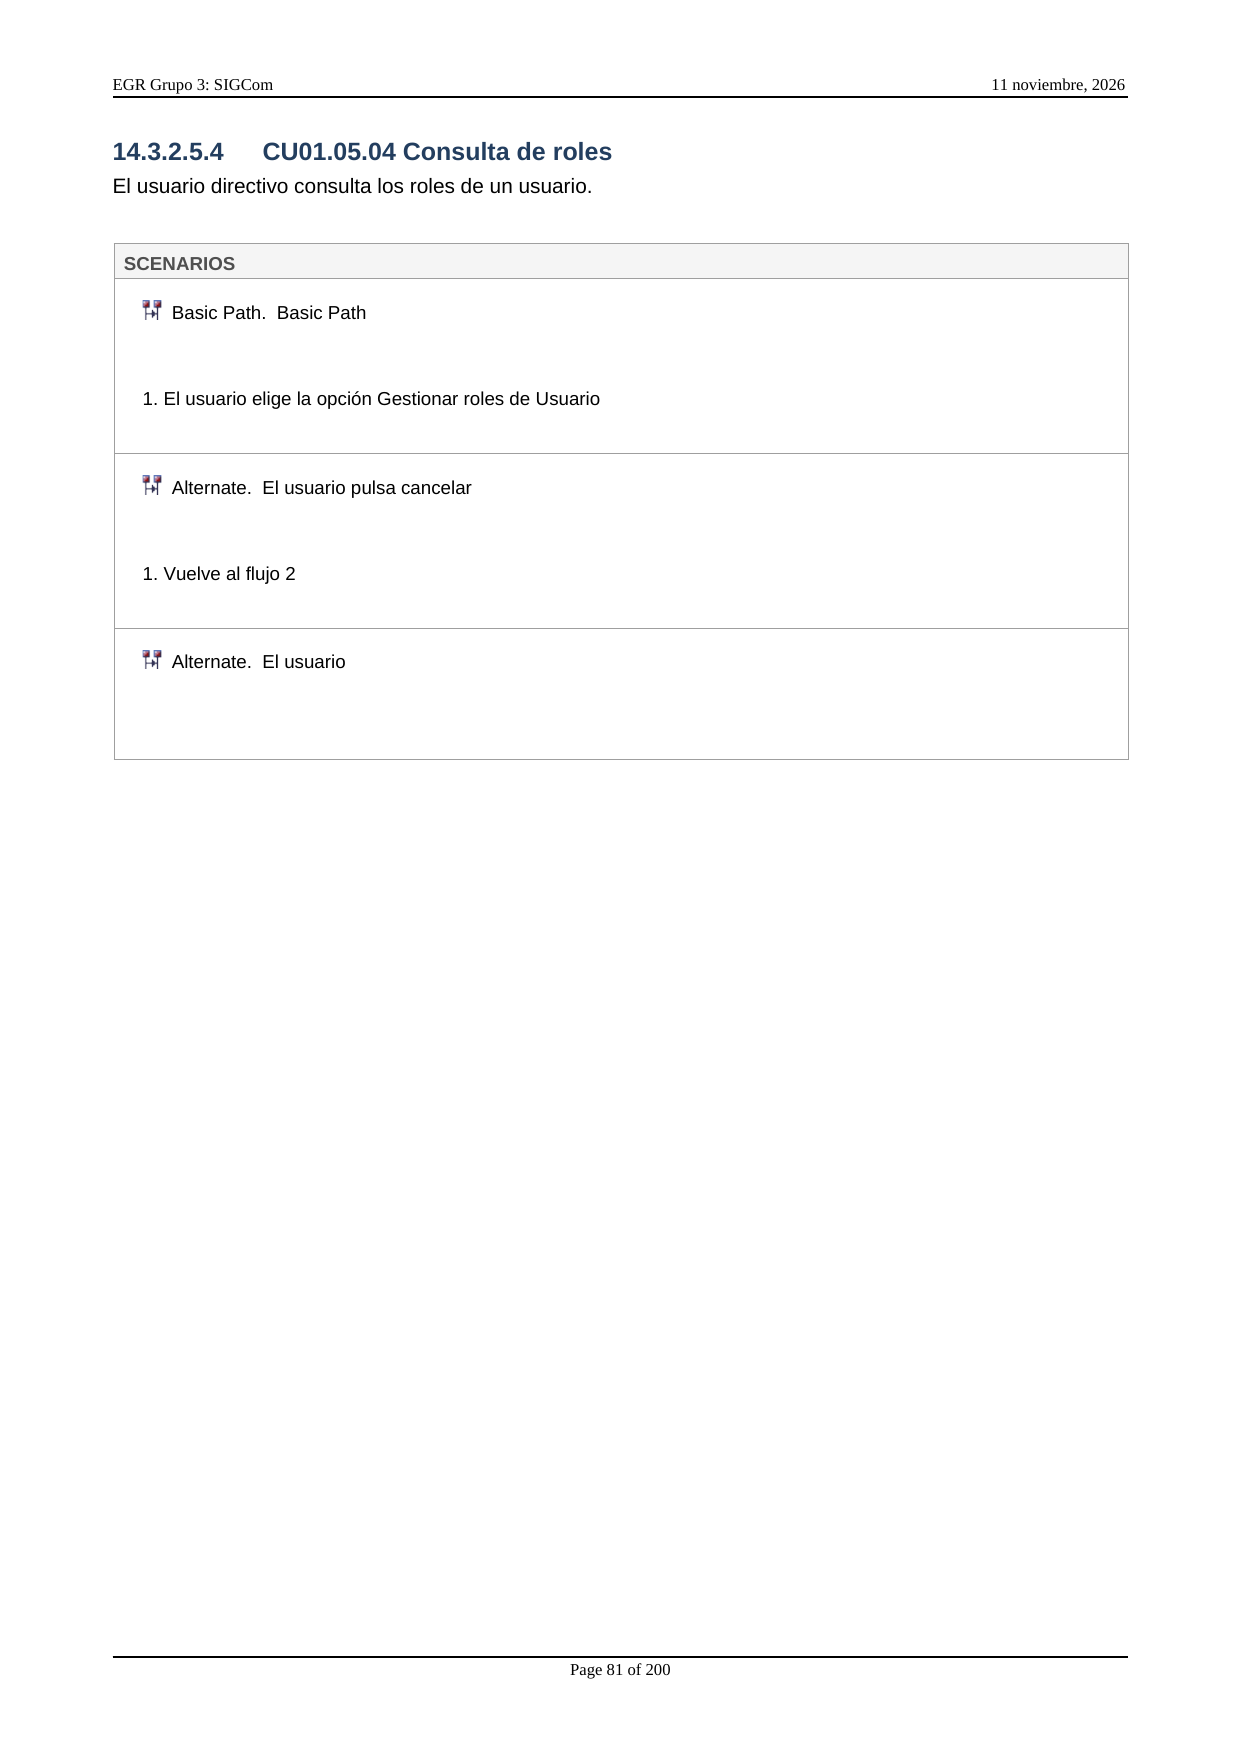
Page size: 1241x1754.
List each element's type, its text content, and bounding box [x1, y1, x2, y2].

subtitle CU01.05.04 Consulta de roles [112, 136, 1128, 165]
table_cell Basic Path. Basic Path 1. El usuario elige la opción Gestionar roles de Usuario [115, 279, 1128, 453]
picture [142, 300, 162, 320]
table_cell Alternate. El usuario [115, 629, 1128, 759]
table_cell Alternate. El usuario pulsa cancelar 1. Vuelve al flujo 2 [115, 454, 1128, 627]
table_header SCENARIOS [115, 244, 1128, 278]
text El usuario directivo consulta los roles de un usuario. [112, 173, 1128, 197]
picture [142, 650, 162, 669]
picture [142, 475, 162, 495]
